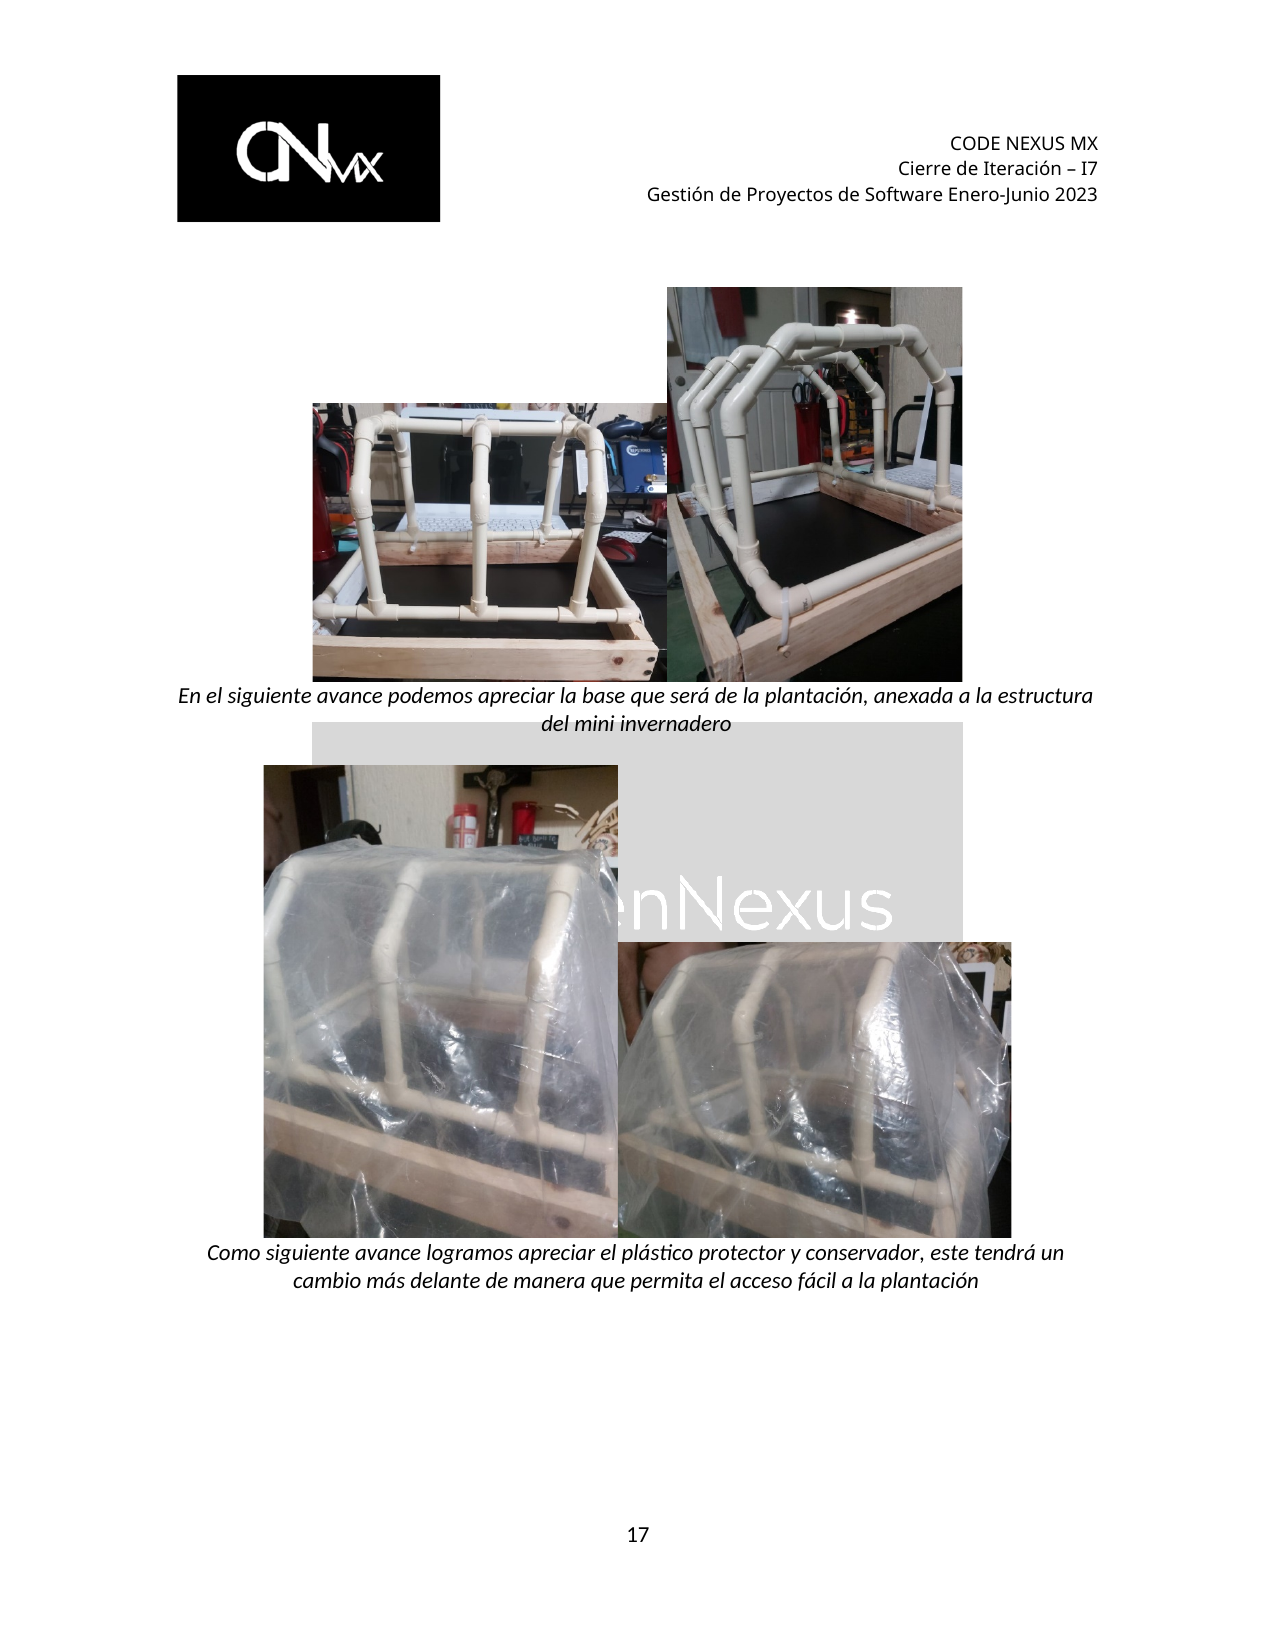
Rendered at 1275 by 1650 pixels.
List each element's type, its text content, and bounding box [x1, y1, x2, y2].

picture [312, 287, 963, 682]
picture [263, 765, 1012, 1238]
text En el siguiente avance podemos apreciar la base que será de la plantación, anexada a la estructura del mini invernadero [177, 682, 1098, 738]
picture [177, 75, 441, 223]
text Como siguiente avance logramos apreciar el plástico protector y conservador, este tendrá un cambio más delante de manera que permita el acceso fácil a la plantación [177, 1238, 1098, 1294]
